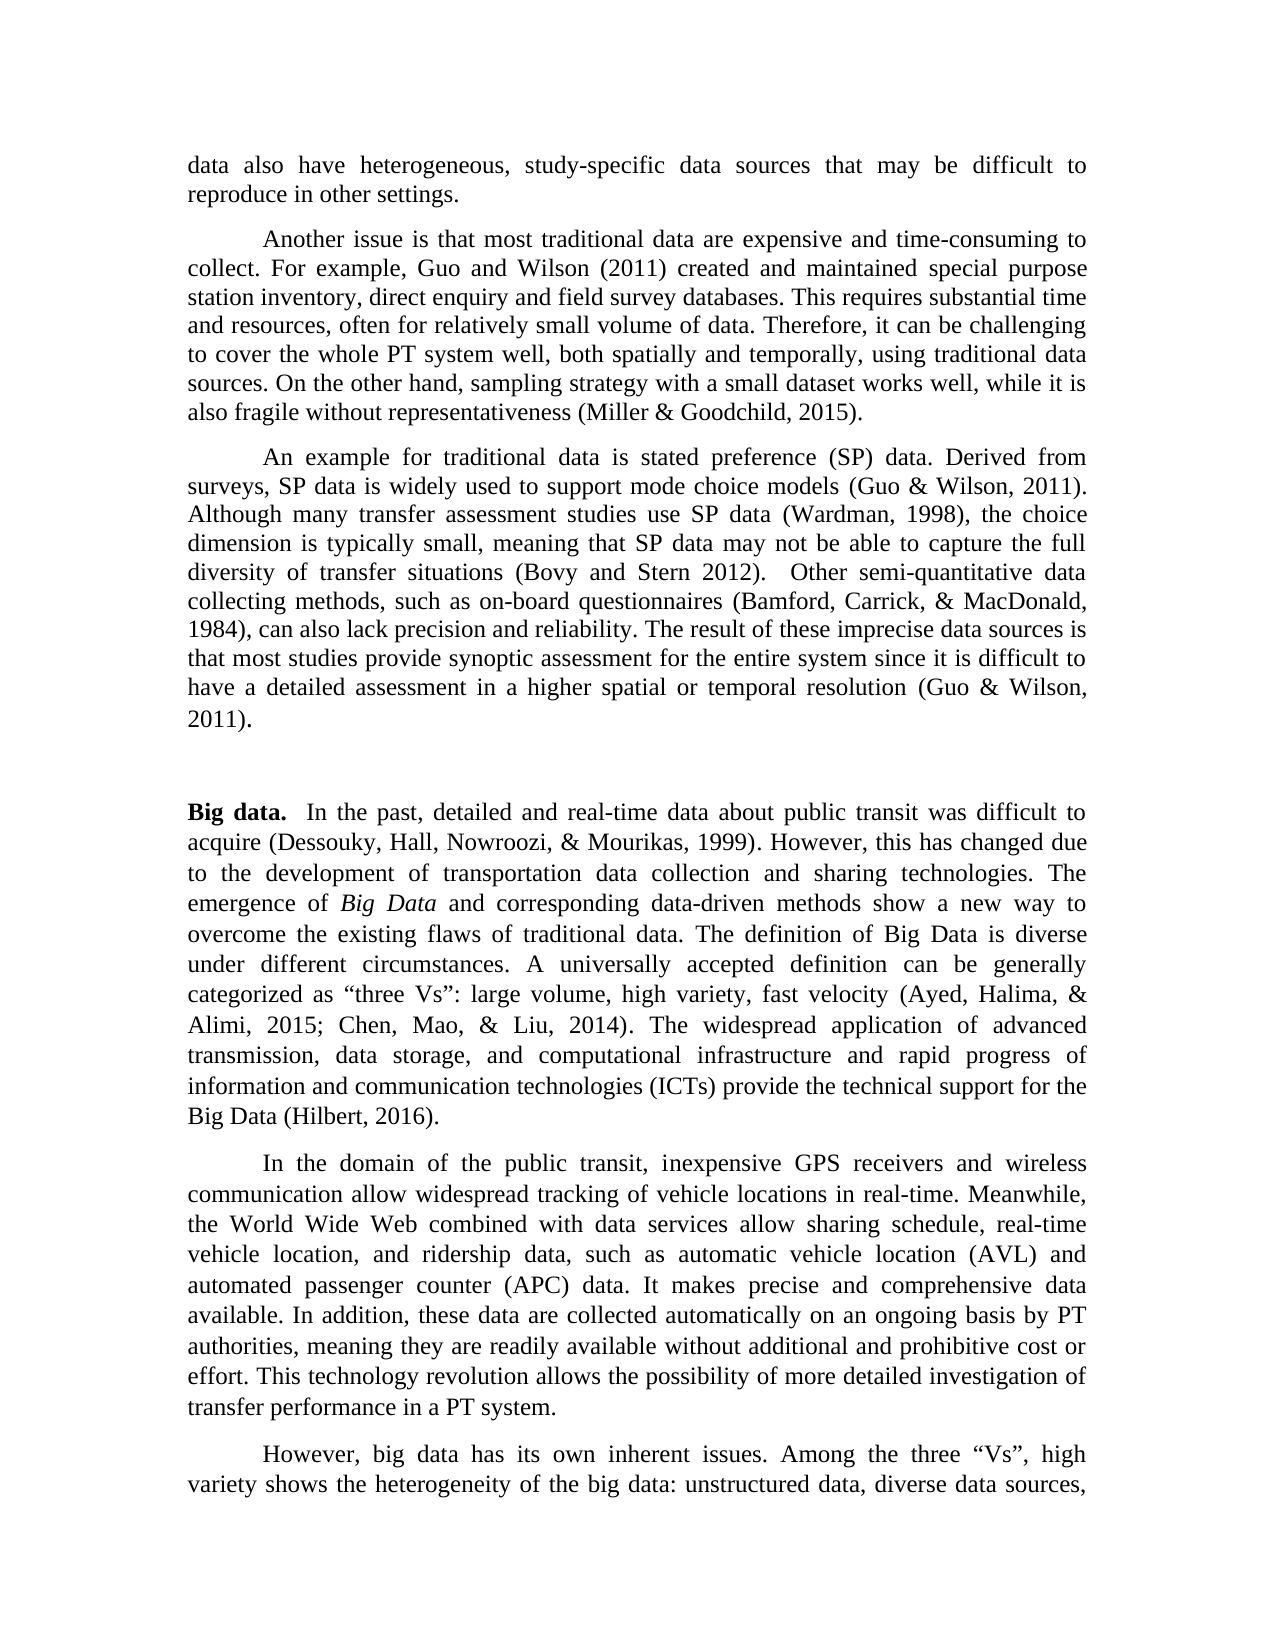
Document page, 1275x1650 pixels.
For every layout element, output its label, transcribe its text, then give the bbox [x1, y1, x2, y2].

text In the domain of the public transit, inexpensive GPS receivers and wireless communication allow widespread tracking of vehicle locations in real-time. Meanwhile, the World Wide Web combined with data services allow sharing schedule, real-time vehicle location, and ridership data, such as automatic vehicle location (AVL) and automated passenger counter (APC) data. It makes precise and comprehensive data available. In addition, these data are collected automatically on an ongoing basis by PT authorities, meaning they are readily available without additional and prohibitive cost or effort. This technology revolution allows the possibility of more detailed investigation of transfer performance in a PT system. [187, 1148, 1087, 1420]
text Big data. In the past, detailed and real-time data about public transit was difficult to acquire (Dessouky, Hall, Nowroozi, & Mourikas, 1999). However, this has changed due to the development of transportation data collection and sharing technologies. The emergence of Big Data and corresponding data-driven methods show a new way to overcome the existing flaws of traditional data. The definition of Big Data is diverse under different circumstances. A universally accepted definition can be generally categorized as “three Vs”: large volume, high variety, fast velocity (Ayed, Halima, & Alimi, 2015; Chen, Mao, & Liu, 2014). The widespread application of advanced transmission, data storage, and computational infrastructure and rapid progress of information and communication technologies (ICTs) provide the technical support for the Big Data (Hilbert, 2016). [187, 797, 1087, 1130]
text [187, 1439, 1087, 1498]
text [187, 150, 1087, 207]
text Another issue is that most traditional data are expensive and time-consuming to collect. For example, Guo and Wilson (2011) created and maintained special purpose station inventory, direct enquiry and field survey databases. This requires substantial time and resources, often for relatively small volume of data. Therefore, it can be challenging to cover the whole PT system well, both spatially and temporally, using traditional data sources. On the other hand, sampling strategy with a small dataset works well, while it is also fragile without representativeness (Miller & Goodchild, 2015). [187, 224, 1087, 425]
text An example for traditional data is stated preference (SP) data. Derived from surveys, SP data is widely used to support mode choice models (Guo & Wilson, 2011). Although many transfer assessment studies use SP data (Wardman, 1998), the choice dimension is typically small, meaning that SP data may not be able to capture the full diversity of transfer situations (Bovy and Stern 2012). Other semi-quantitative data collecting methods, such as on-board questionnaires (Bamford, Carrick, & MacDonald, 1984), can also lack precision and reliability. The result of these imprecise data sources is that most studies provide synoptic assessment for the entire system since it is difficult to have a detailed assessment in a higher spatial or temporal resolution (Guo & Wilson, 2011). [187, 442, 1087, 735]
